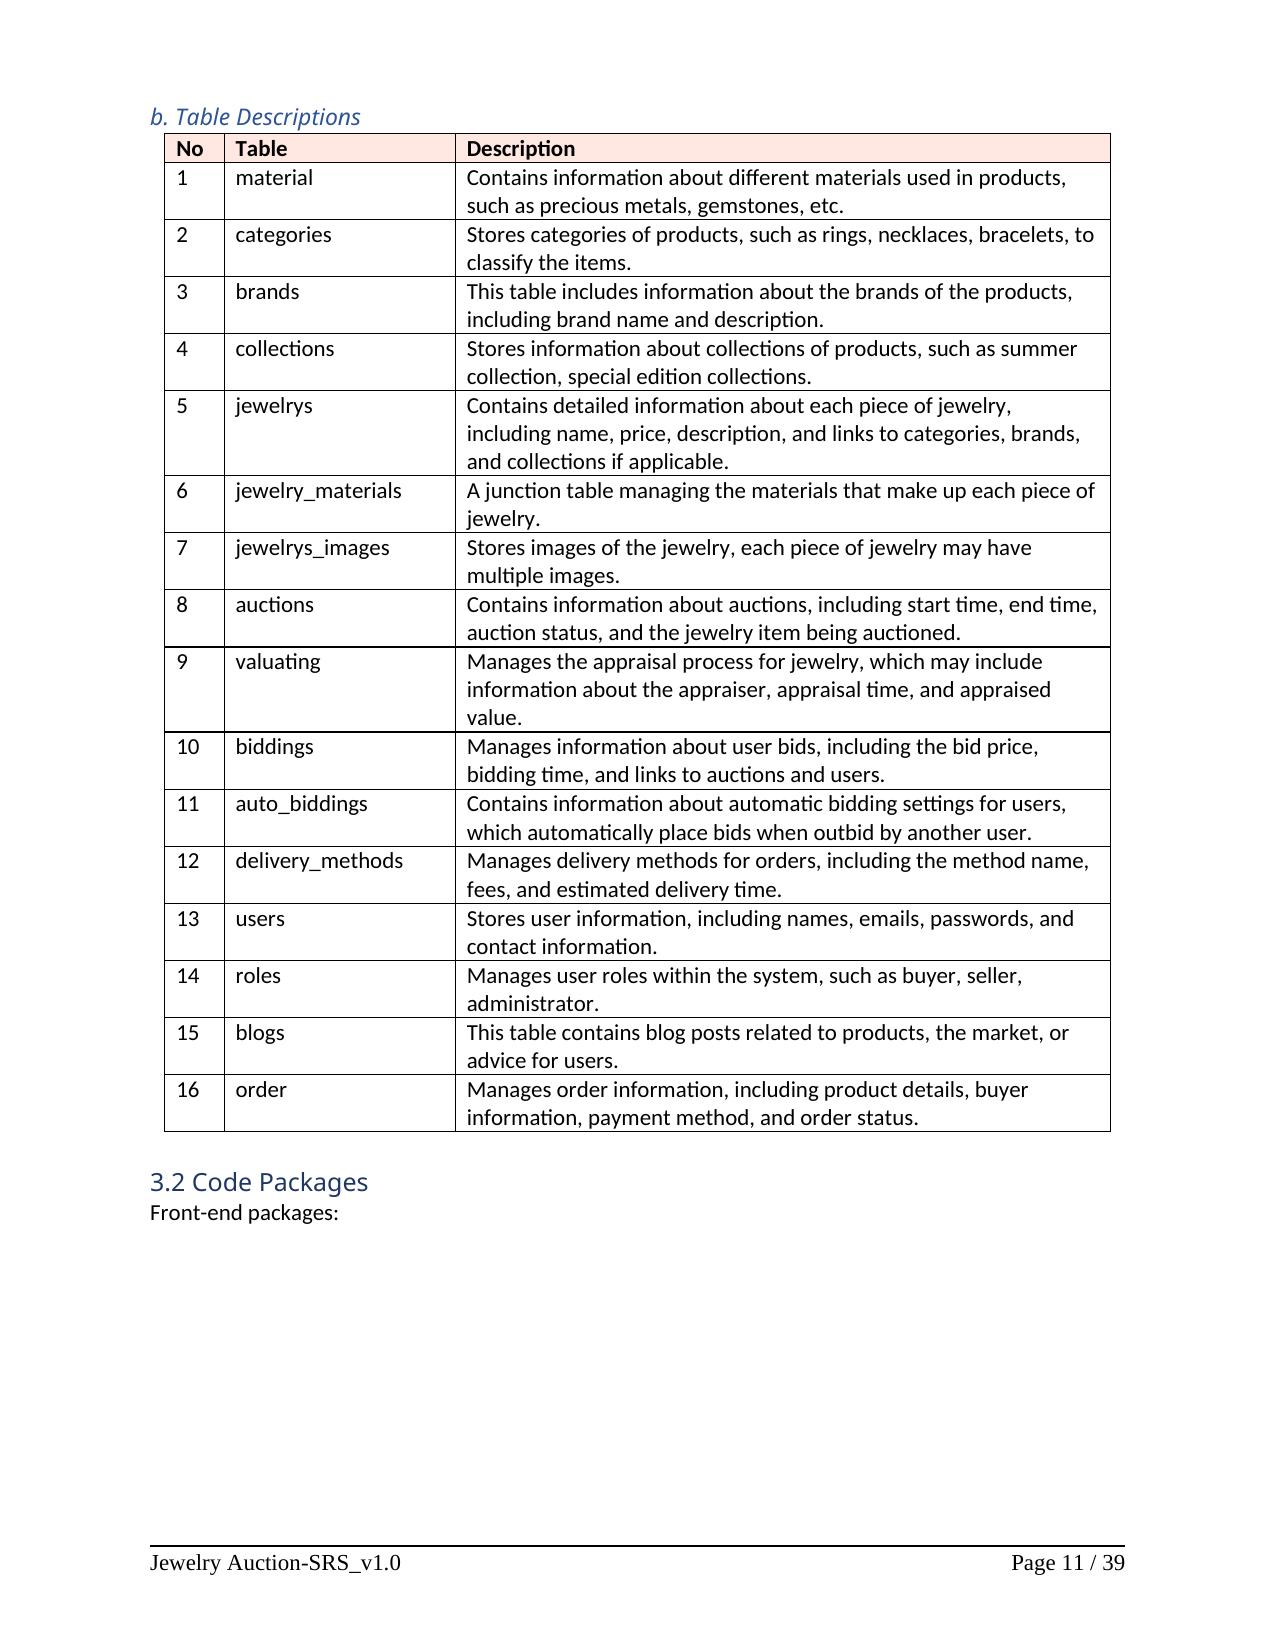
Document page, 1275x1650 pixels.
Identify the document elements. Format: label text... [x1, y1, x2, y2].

table_cell Contains information about auctions, including start time, end time, auction status, and the jewelry item being auctioned. [456, 590, 1110, 646]
table_cell 6 [165, 476, 224, 532]
table_cell collections [225, 334, 455, 390]
table_header Table [225, 134, 455, 162]
table_cell Contains detailed information about each piece of jewelry, including name, price, description, and links to categories, brands, and collections if applicable. [456, 391, 1110, 475]
table_cell valuating [225, 648, 455, 731]
table_cell Stores categories of products, such as rings, necklaces, bracelets, to classify the items. [456, 220, 1110, 276]
table_cell 11 [165, 790, 224, 846]
table_cell Manages user roles within the system, such as buyer, seller, administrator. [456, 961, 1110, 1017]
subtitle 3.2 Code Packages [150, 1164, 1125, 1198]
table_cell 10 [165, 733, 224, 788]
table_cell Manages information about user bids, including the bid price, bidding time, and links to auctions and users. [456, 733, 1110, 788]
table_cell categories [225, 220, 455, 276]
table_cell jewelrys [225, 391, 455, 475]
table_cell Stores information about collections of products, such as summer collection, special edition collections. [456, 334, 1110, 390]
table_cell auctions [225, 590, 455, 646]
table_cell Stores images of the jewelry, each piece of jewelry may have multiple images. [456, 533, 1110, 589]
table_cell jewelrys_images [225, 533, 455, 589]
table_cell Manages delivery methods for orders, including the method name, fees, and estimated delivery time. [456, 847, 1110, 903]
table_cell 7 [165, 533, 224, 589]
table_cell 13 [165, 904, 224, 960]
table_cell 5 [165, 391, 224, 475]
table_cell biddings [225, 733, 455, 788]
table_cell Manages order information, including product details, buyer information, payment method, and order status. [456, 1075, 1110, 1131]
text Front-end packages: [150, 1198, 1125, 1226]
table_cell Contains information about automatic bidding settings for users, which automatically place bids when outbid by another user. [456, 790, 1110, 846]
table_cell blogs [225, 1018, 455, 1074]
table_cell 15 [165, 1018, 224, 1074]
table_cell Manages the appraisal process for jewelry, which may include information about the appraiser, appraisal time, and appraised value. [456, 648, 1110, 731]
table_cell users [225, 904, 455, 960]
table_cell Contains information about different materials used in products, such as precious metals, gemstones, etc. [456, 163, 1110, 219]
table_cell 3 [165, 277, 224, 333]
table_cell roles [225, 961, 455, 1017]
table_cell 2 [165, 220, 224, 276]
table_cell 16 [165, 1075, 224, 1131]
table_cell auto_biddings [225, 790, 455, 846]
table_cell jewelry_materials [225, 476, 455, 532]
table_cell order [225, 1075, 455, 1131]
table_cell Stores user information, including names, emails, passwords, and contact information. [456, 904, 1110, 960]
table_cell delivery_methods [225, 847, 455, 903]
table_cell 4 [165, 334, 224, 390]
table_cell 12 [165, 847, 224, 903]
table_cell 9 [165, 648, 224, 731]
table_header Description [456, 134, 1110, 162]
table_cell This table contains blog posts related to products, the market, or advice for users. [456, 1018, 1110, 1074]
table_cell A junction table managing the materials that make up each piece of jewelry. [456, 476, 1110, 532]
table_header No [165, 134, 224, 162]
table_cell This table includes information about the brands of the products, including brand name and description. [456, 277, 1110, 333]
table_cell brands [225, 277, 455, 333]
table_cell 14 [165, 961, 224, 1017]
subtitle b. Table Descriptions [150, 101, 1125, 133]
table_cell material [225, 163, 455, 219]
table_cell 8 [165, 590, 224, 646]
table_cell 1 [165, 163, 224, 219]
